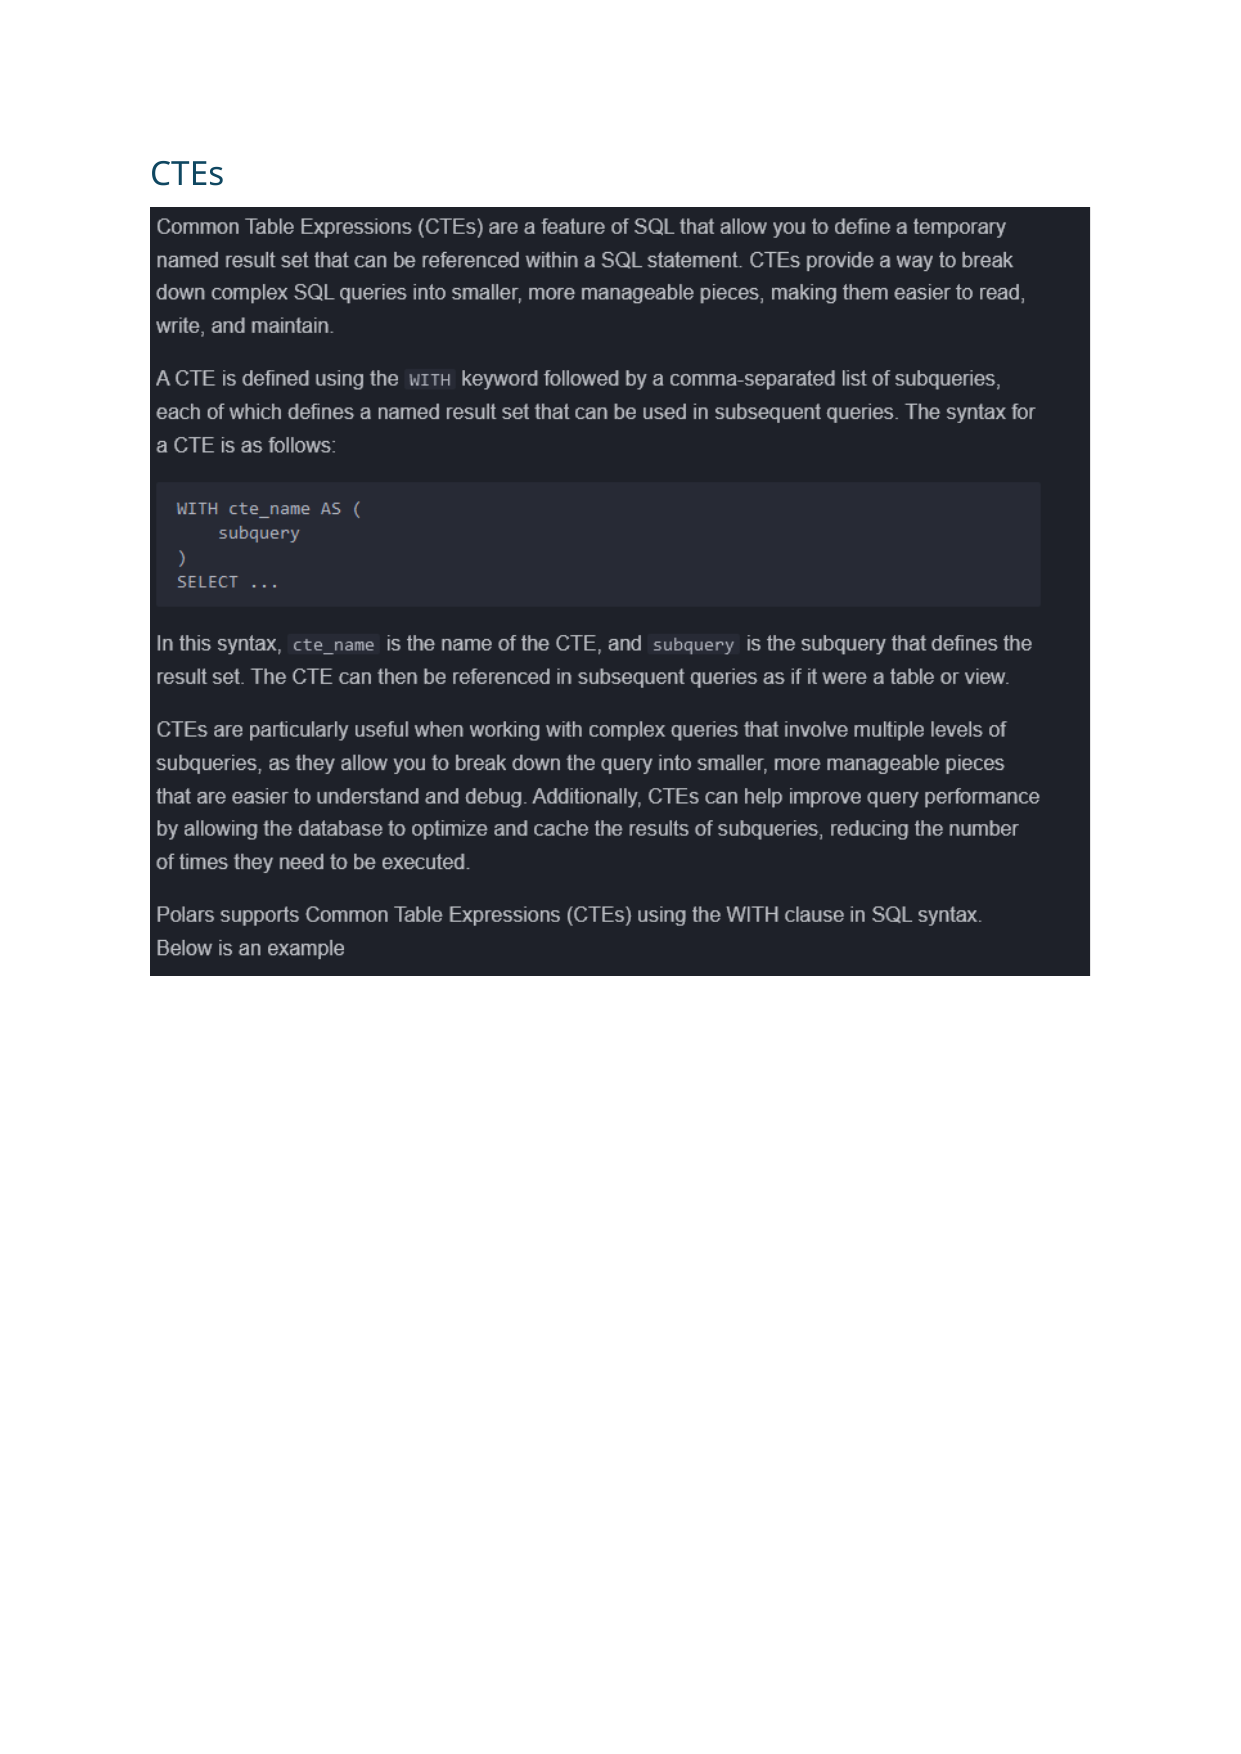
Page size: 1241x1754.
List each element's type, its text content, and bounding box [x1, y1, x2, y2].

picture [150, 207, 1091, 976]
subtitle CTEs [150, 150, 1090, 195]
